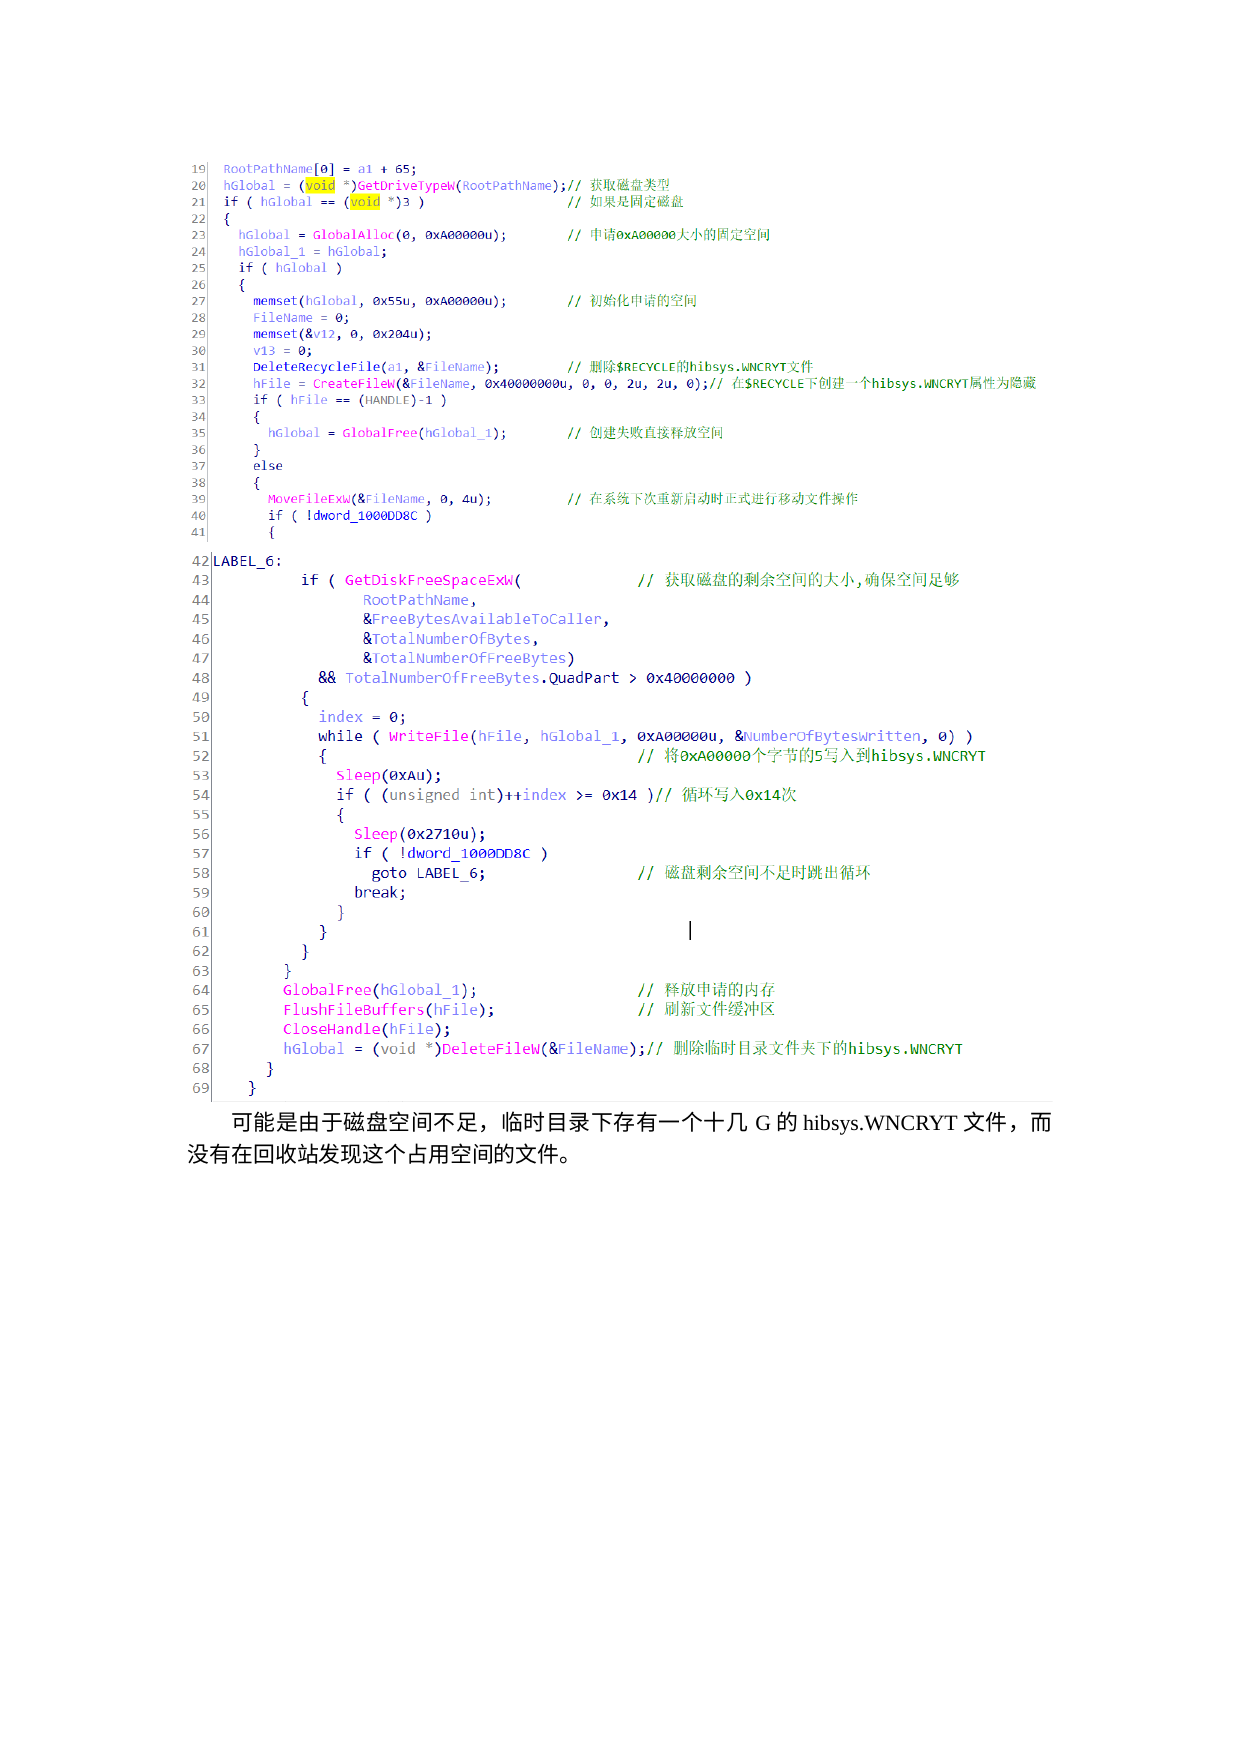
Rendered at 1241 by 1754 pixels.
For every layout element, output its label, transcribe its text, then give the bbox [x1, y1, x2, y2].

picture [187, 162, 1053, 542]
picture [187, 552, 1053, 1102]
text 可能是由于磁盘空间不足，临时目录下存有一个十几G的hibsys.WNCRYT文件，而没有在回收站发现这个占用空间的文件。 [187, 1104, 1053, 1169]
